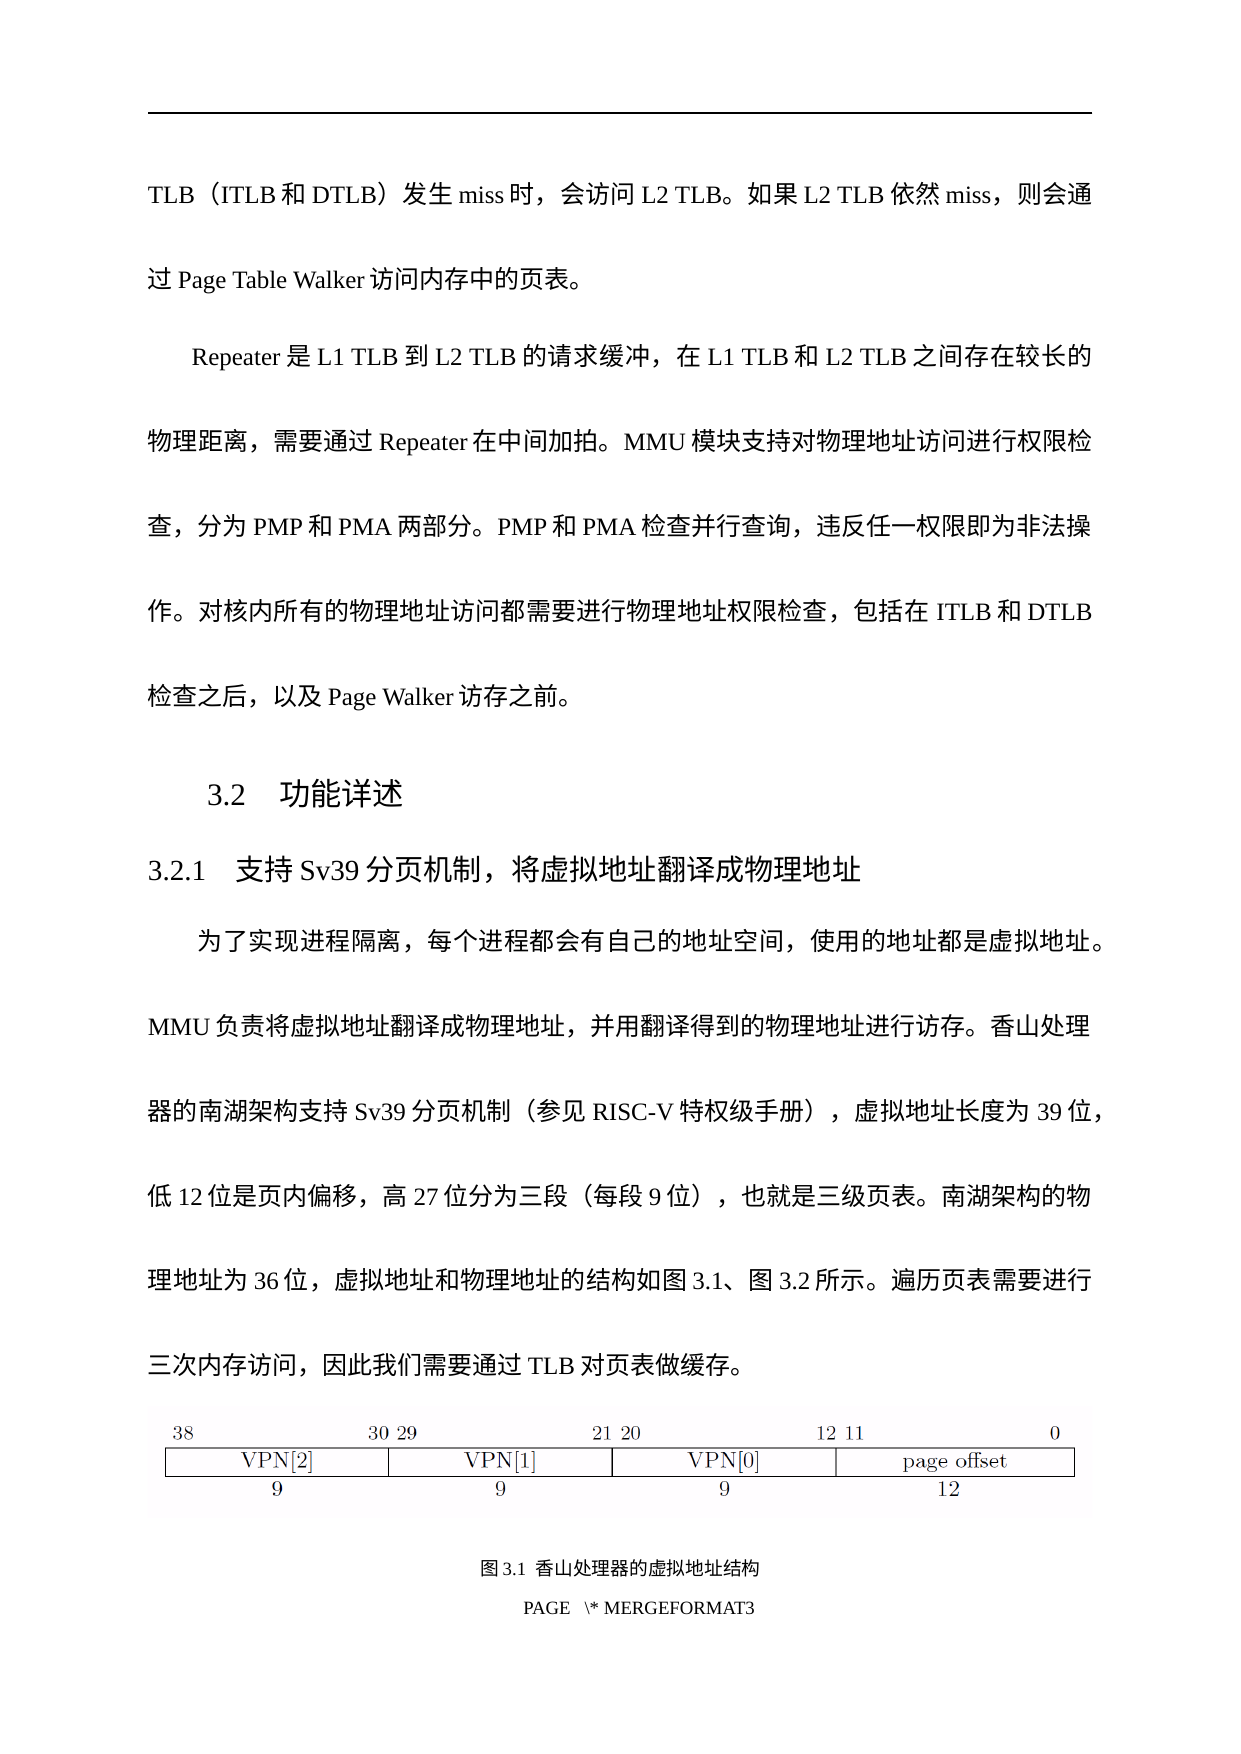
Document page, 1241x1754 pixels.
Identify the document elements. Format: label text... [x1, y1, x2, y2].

text 为了实现进程隔离，每个进程都会有自己的地址空间，使用的地址都是虚拟地址。MMU负责将虚拟地址翻译成物理地址，并用翻译得到的物理地址进行访存。香山处理器的南湖架构支持Sv39分页机制（参见RISC-V特权级手册），虚拟地址长度为39位，低12位是页内偏移，高27位分为三段（每段9位），也就是三级页表。南湖架构的物理地址为36位，虚拟地址和物理地址的结构如图3.1、图3.2所示。遍历页表需要进行三次内存访问，因此我们需要通过TLB对页表做缓存。 [148, 905, 1092, 1398]
text 功能详述 [207, 758, 1092, 826]
text 支持Sv39分页机制，将虚拟地址翻译成物理地址 [148, 846, 1092, 888]
picture [147, 1406, 1093, 1518]
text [148, 159, 1092, 312]
text 图3.1 香山处理器的虚拟地址结构 [148, 1550, 1092, 1584]
text Repeater是L1 TLB到L2 TLB的请求缓冲，在L1 TLB和L2 TLB之间存在较长的物理距离，需要通过Repeater在中间加拍。MMU模块支持对物理地址访问进行权限检查，分为PMP和PMA两部分。PMP和PMA检查并行查询，违反任一权限即为非法操作。对核内所有的物理地址访问都需要进行物理地址权限检查，包括在ITLB和DTLB检查之后，以及Page Walker访存之前。 [148, 321, 1092, 728]
